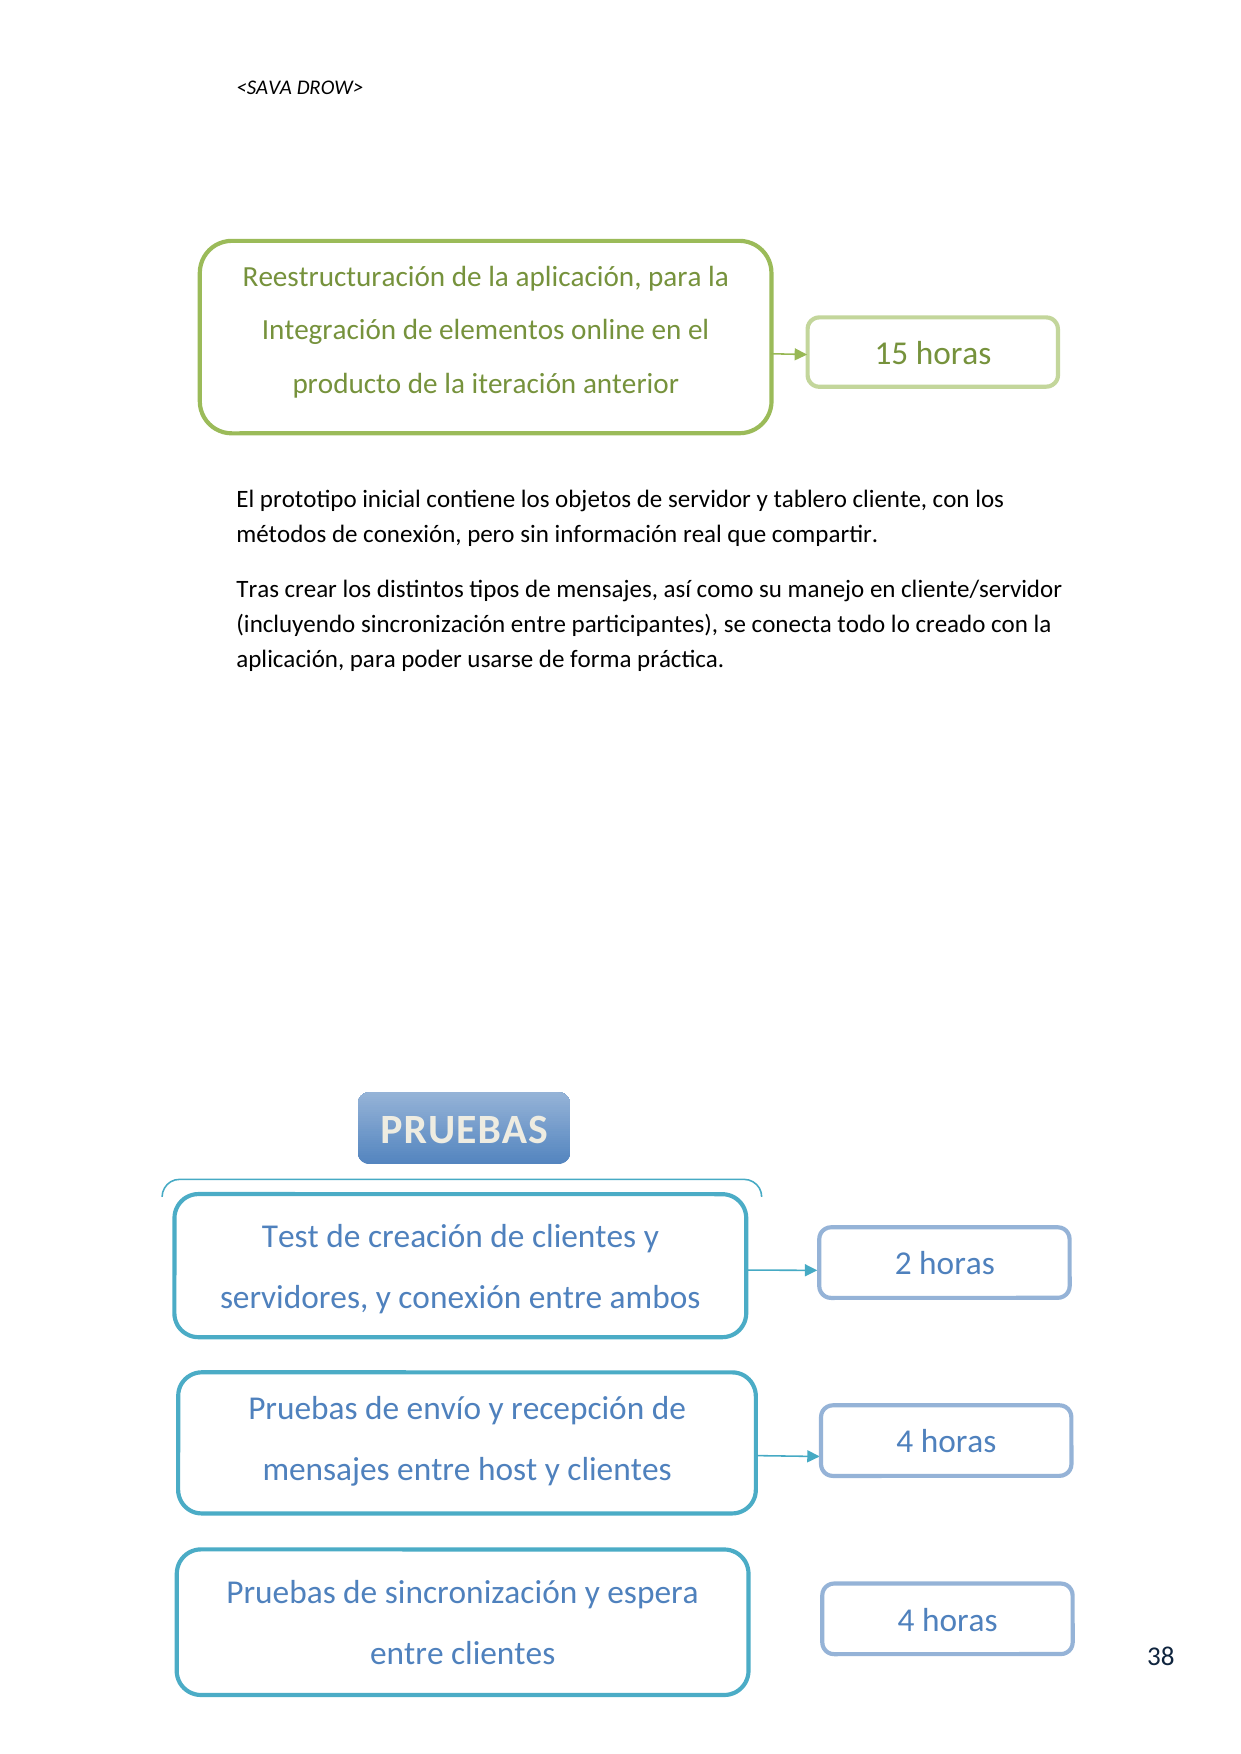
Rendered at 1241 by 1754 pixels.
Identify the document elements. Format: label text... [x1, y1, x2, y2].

text Tras crear los distintos tipos de mensajes, así como su manejo en cliente/servidor (incluyendo sincronización entre participantes), se conecta todo lo creado con la aplicación, para poder usarse de forma práctica. [236, 573, 1092, 674]
text El prototipo inicial contiene los objetos de servidor y tablero cliente, con los métodos de conexión, pero sin información real que compartir. [236, 483, 1092, 548]
